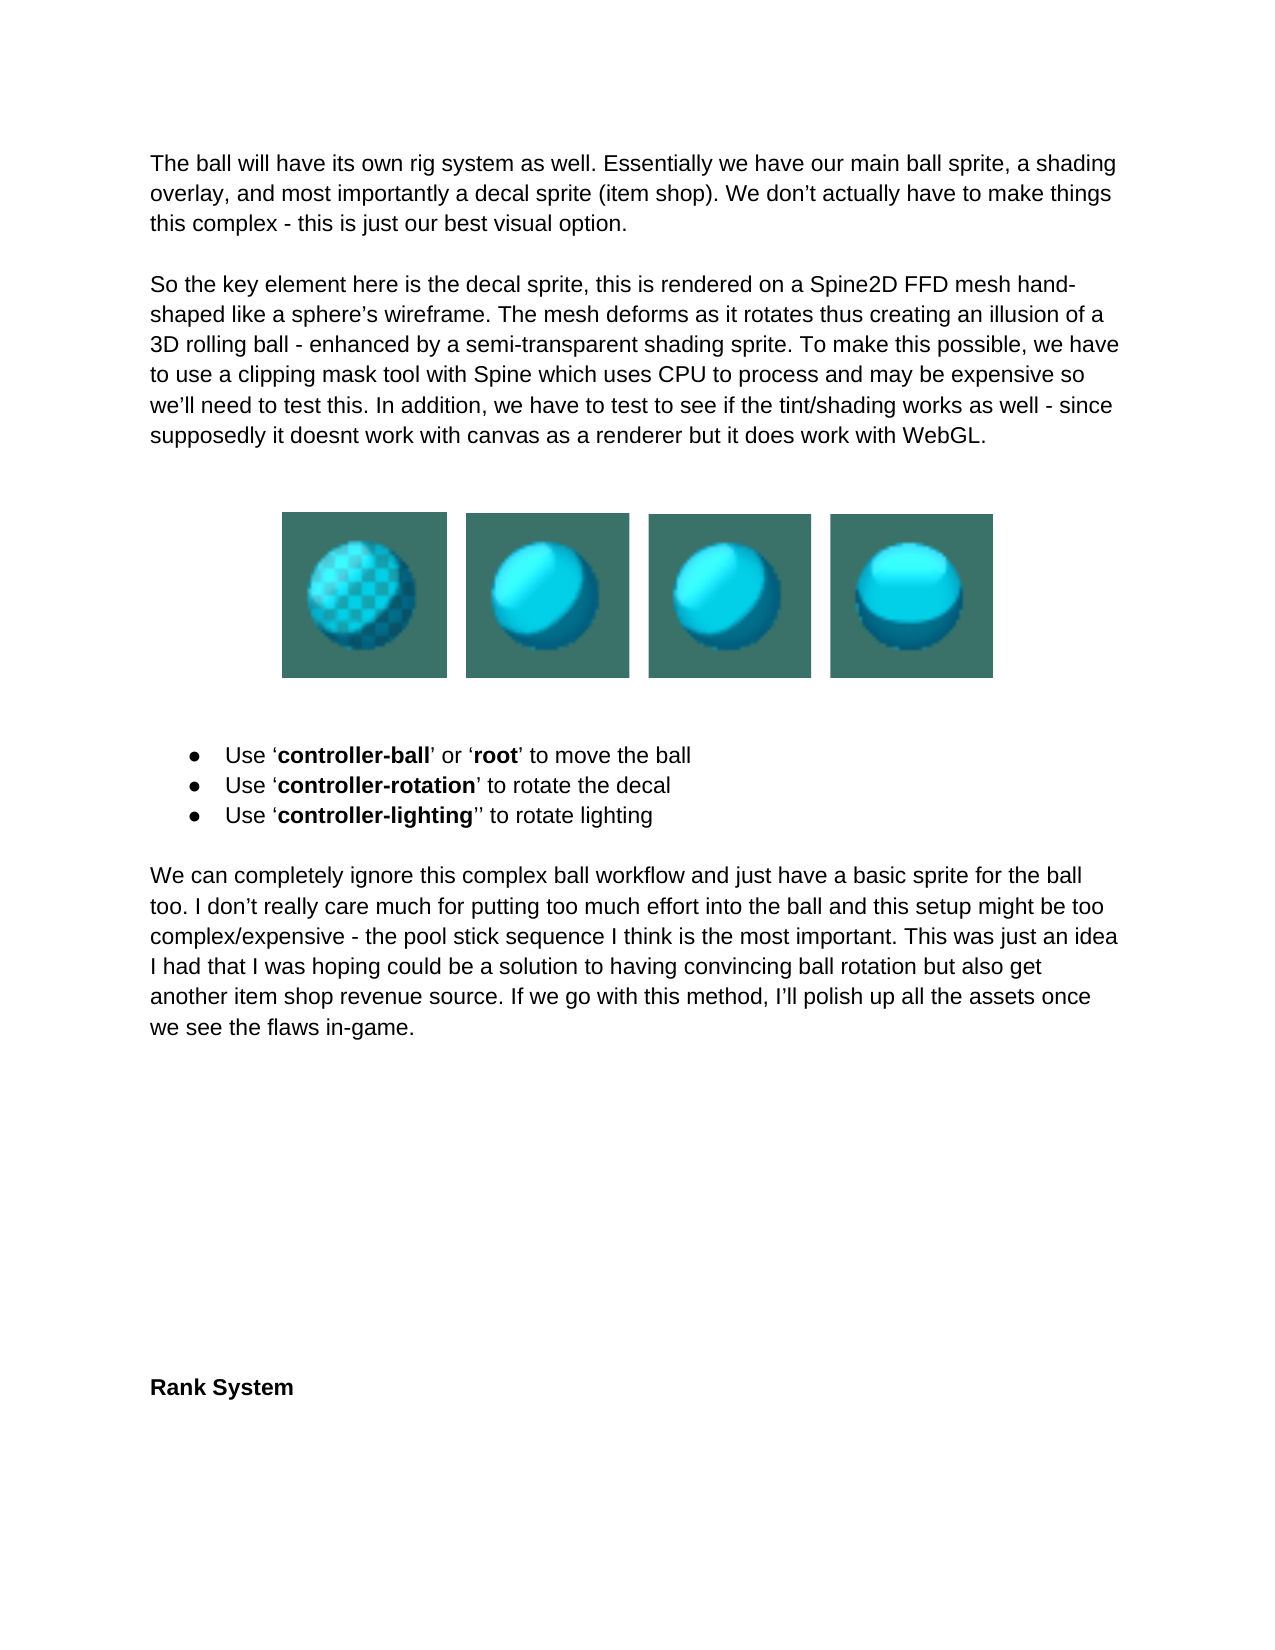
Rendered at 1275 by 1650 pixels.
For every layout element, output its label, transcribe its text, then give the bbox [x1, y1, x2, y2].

list Use ‘controller-lighting’’ to rotate lighting [187, 802, 1125, 828]
text Rank System [150, 1374, 1125, 1400]
list Use ‘controller-rotation’ to rotate the decal [187, 772, 1125, 798]
text So the key element here is the decal sprite, this is rendered on a Spine2D FFD mesh hand-shaped like a sphere’s wireframe. The mesh deforms as it rotates thus creating an illusion of a 3D rolling ball - enhanced by a semi-transparent shading sprite. To make this possible, we have to use a clipping mask tool with Spine which uses CPU to process and may be expensive so we’ll need to test this. In addition, we have to test to see if the tint/shading works as well - since supposedly it doesnt work with canvas as a renderer but it does work with WebGL. [150, 271, 1125, 448]
picture [282, 512, 447, 678]
picture [830, 514, 993, 678]
picture [648, 514, 812, 678]
text We can completely ignore this complex ball workflow and just have a basic sprite for the ball too. I don’t really care much for putting too much effort into the ball and this setup might be too complex/expensive - the pool stick sequence I think is the most important. This was just an idea I had that I was hoping could be a solution to having convincing ball rotation but also get another item shop revenue source. If we go with this method, I’ll polish up all the assets once we see the flaws in-game. [150, 862, 1125, 1040]
text The ball will have its own rig system as well. Essentially we have our main ball sprite, a shading overlay, and most importantly a decal sprite (item shop). We don’t actually have to make things this complex - this is just our best visual option. [150, 150, 1125, 237]
picture [466, 513, 630, 678]
list Use ‘controller-ball’ or ‘root’ to move the ball [187, 742, 1125, 768]
